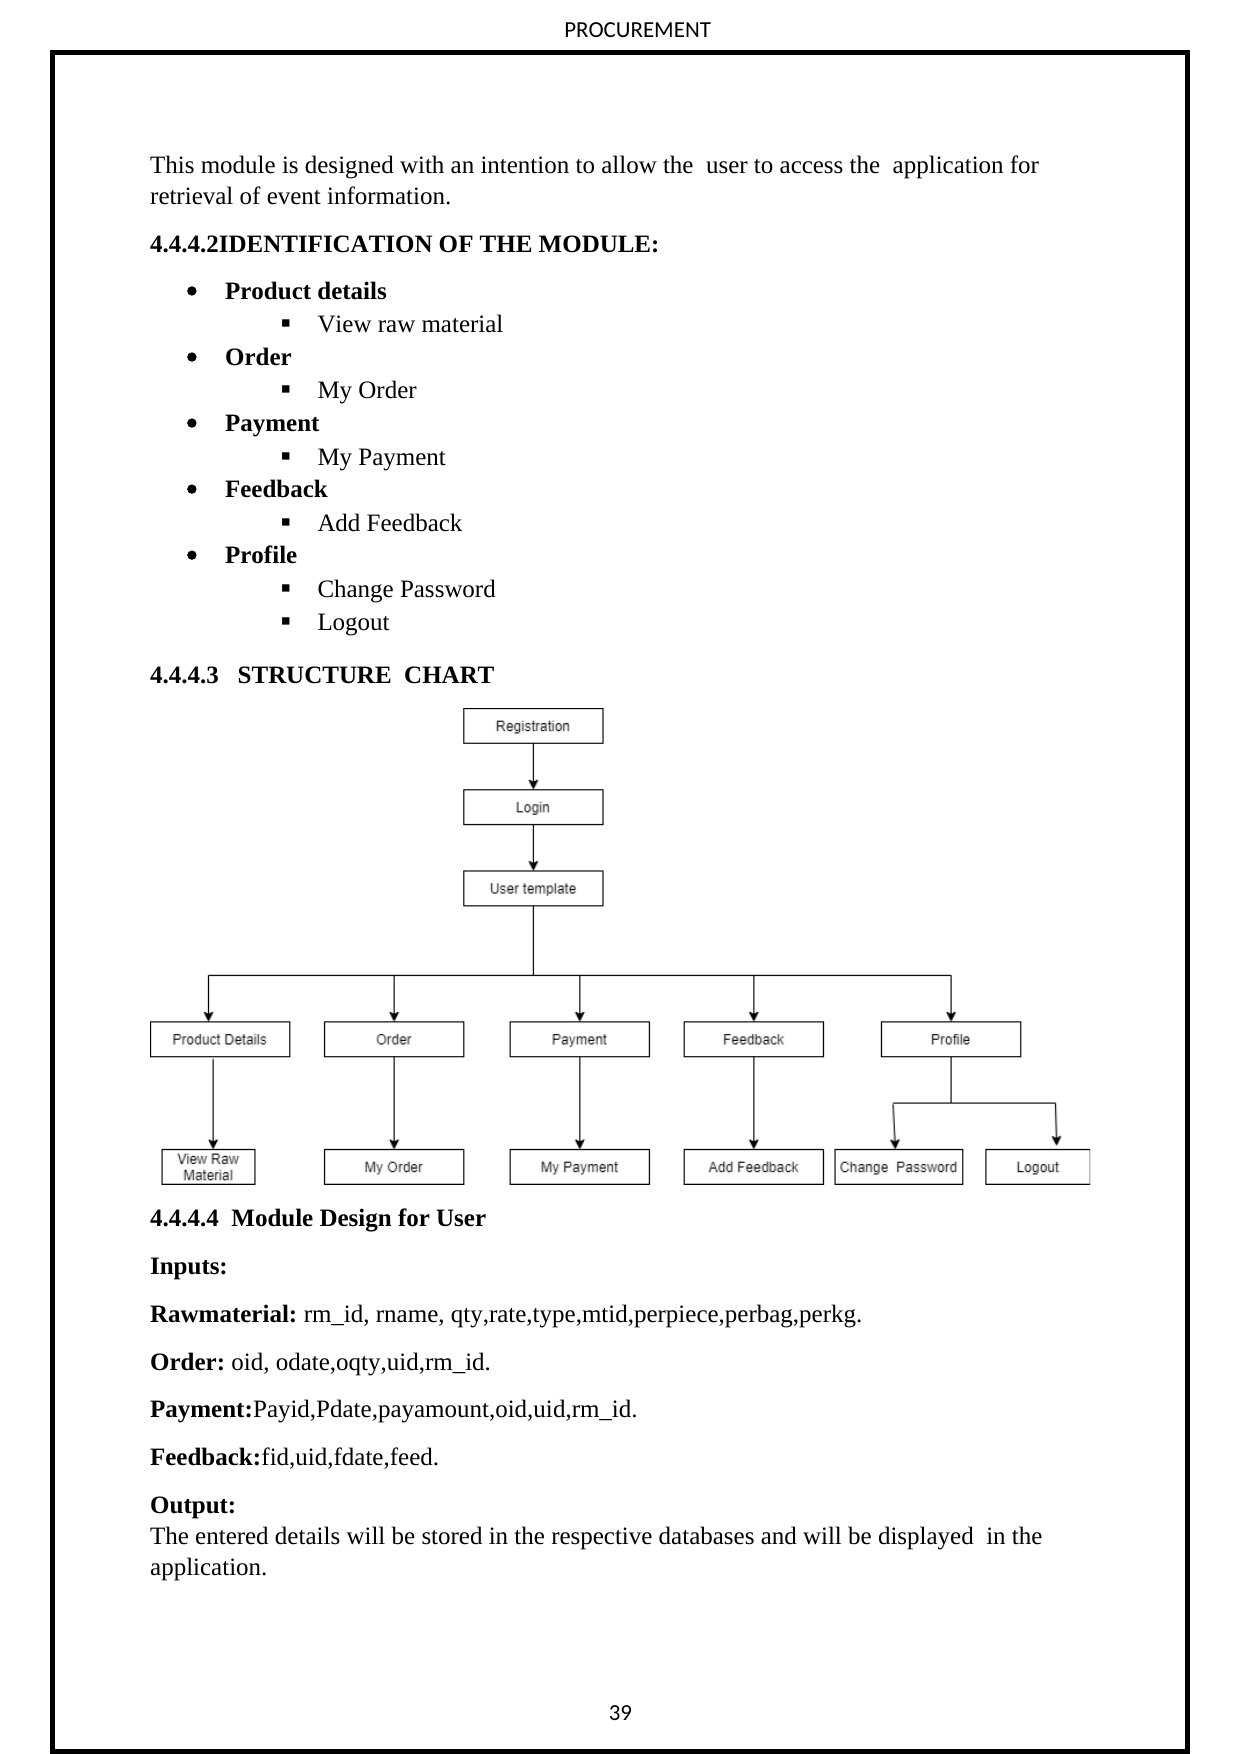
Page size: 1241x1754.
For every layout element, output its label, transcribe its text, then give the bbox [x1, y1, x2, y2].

text Order: oid, odate,oqty,uid,rm_id. [150, 1347, 1090, 1375]
text 4.4.4.3 STRUCTURE CHART [150, 661, 1090, 689]
list Feedback [187, 474, 1090, 503]
picture [150, 708, 1091, 1185]
list Product details [187, 276, 1090, 305]
text Inputs: [150, 1251, 1090, 1280]
text 4.4.4.4 Module Design for User [150, 1203, 1090, 1232]
list My Order [280, 376, 1090, 404]
list View raw material [280, 309, 1090, 338]
list Order [187, 342, 1090, 371]
list Payment [187, 408, 1090, 437]
text This module is designed with an intention to allow the user to access the application for retrieval of event information. [150, 150, 1090, 210]
list Change Password [280, 574, 1090, 602]
list Add Feedback [280, 508, 1090, 536]
list Logout [280, 607, 1090, 635]
text Feedback:fid,uid,fdate,feed. [150, 1442, 1090, 1471]
text Rawmaterial: rm_id, rname, qty,rate,type,mtid,perpiece,perbag,perkg. [150, 1299, 1090, 1328]
list My Payment [280, 442, 1090, 470]
text The entered details will be stored in the respective databases and will be displayed in the application. [150, 1521, 1090, 1581]
text 4.4.4.2IDENTIFICATION OF THE MODULE: [150, 229, 1090, 257]
list Profile [187, 541, 1090, 569]
text Payment:Payid,Pdate,payamount,oid,uid,rm_id. [150, 1394, 1090, 1423]
text Output: [150, 1490, 1090, 1518]
